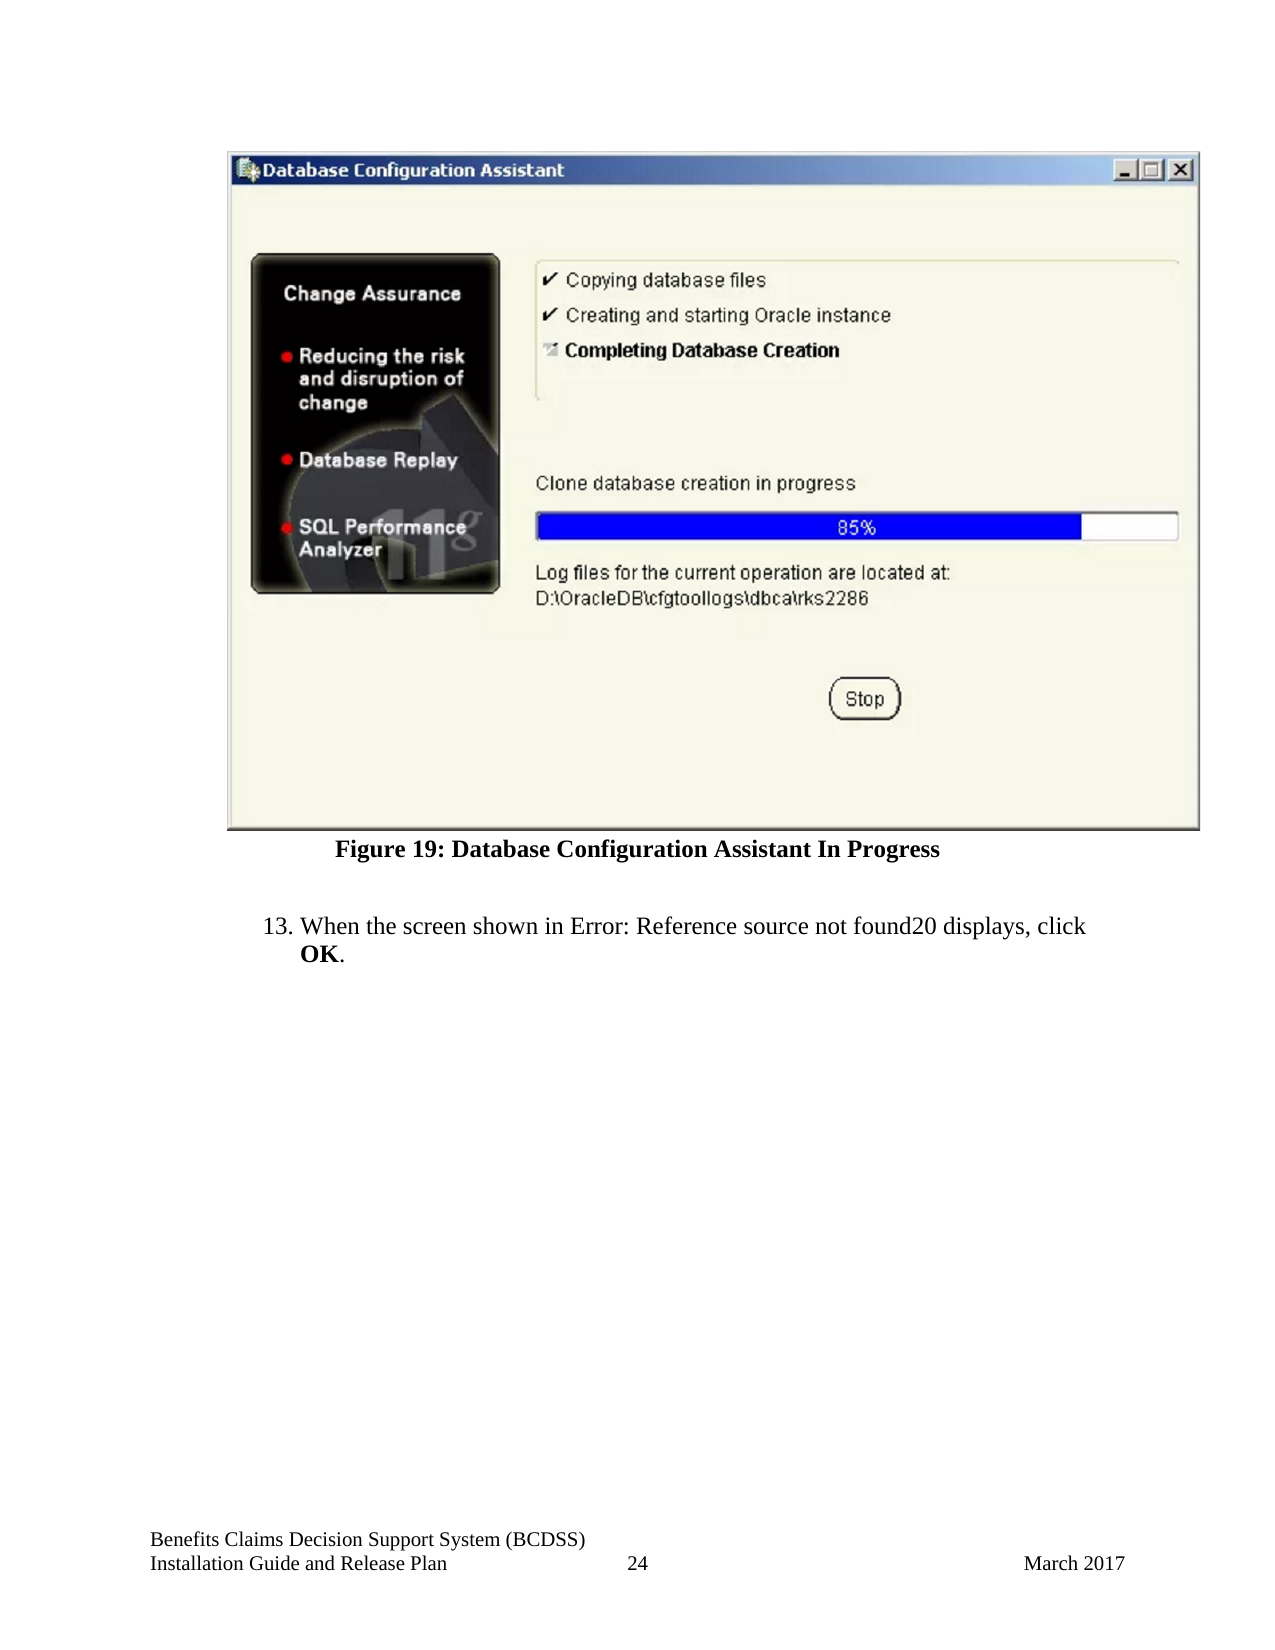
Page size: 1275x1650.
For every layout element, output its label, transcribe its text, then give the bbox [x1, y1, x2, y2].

picture [225, 150, 1200, 835]
